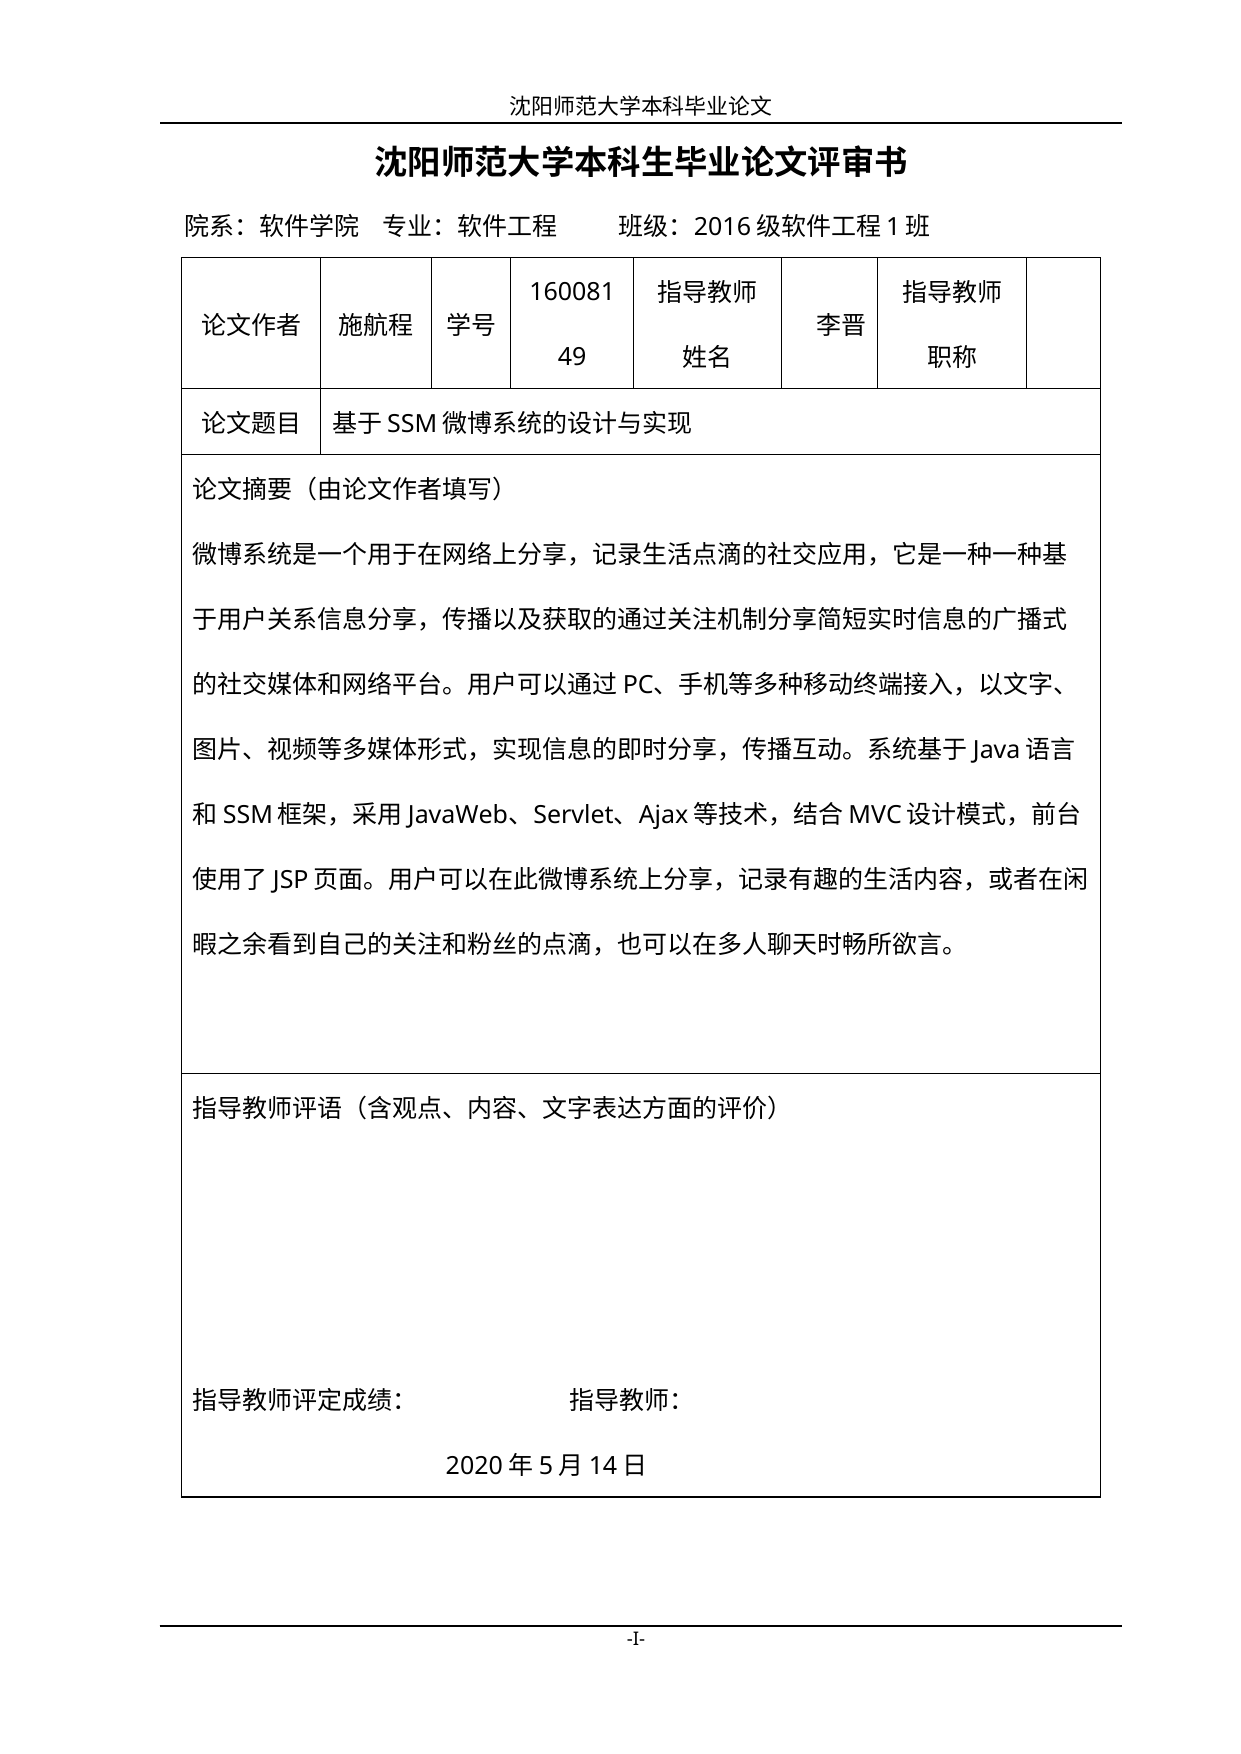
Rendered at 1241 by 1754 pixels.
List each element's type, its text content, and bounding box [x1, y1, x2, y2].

table_header [1027, 258, 1100, 388]
table_header 李晋 [782, 258, 877, 388]
table_header 学号 [432, 258, 510, 388]
table_cell 基于SSM微博系统的设计与实现 [321, 389, 1100, 454]
table_cell 指导教师评语（含观点、内容、文字表达方面的评价） 指导教师评定成绩： 指导教师： 2020年 5月 14日 [182, 1074, 1100, 1496]
table_header 16008149 [511, 258, 633, 388]
text 院系：软件学院 专业：软件工程 班级：2016级软件工程1班 [159, 192, 1122, 257]
table_cell 论文题目 [182, 389, 320, 454]
table_header 论文作者 [182, 258, 320, 388]
text 沈阳师范大学本科生毕业论文评审书 [159, 127, 1122, 192]
table_cell 论文摘要（由论文作者填写） 微博系统是一个用于在网络上分享，记录生活点滴的社交应用，它是一种一种基于用户关系信息分享，传播以及获取的通过关注机制分享简短实时信息的广播式的社交媒体和网络平台。用户可以通过PC、手机等多种移动终端接入，以文字、图片、视频等多媒体形式，实现信息的即时分享，传播互动。系统基于Java语言和SSM框架，采用JavaWeb、Servlet、Ajax等技术，结合MVC设计模式，前台使用了JSP页面。用户可以在此微博系统上分享，记录有趣的生活内容，或者在闲暇之余看到自己的关注和粉丝的点滴，也可以在多人聊天时畅所欲言。 [182, 455, 1100, 1073]
table_header 指导教师 姓名 [634, 258, 781, 388]
table_header 施航程 [321, 258, 431, 388]
table_header 指导教师 职称 [878, 258, 1026, 388]
